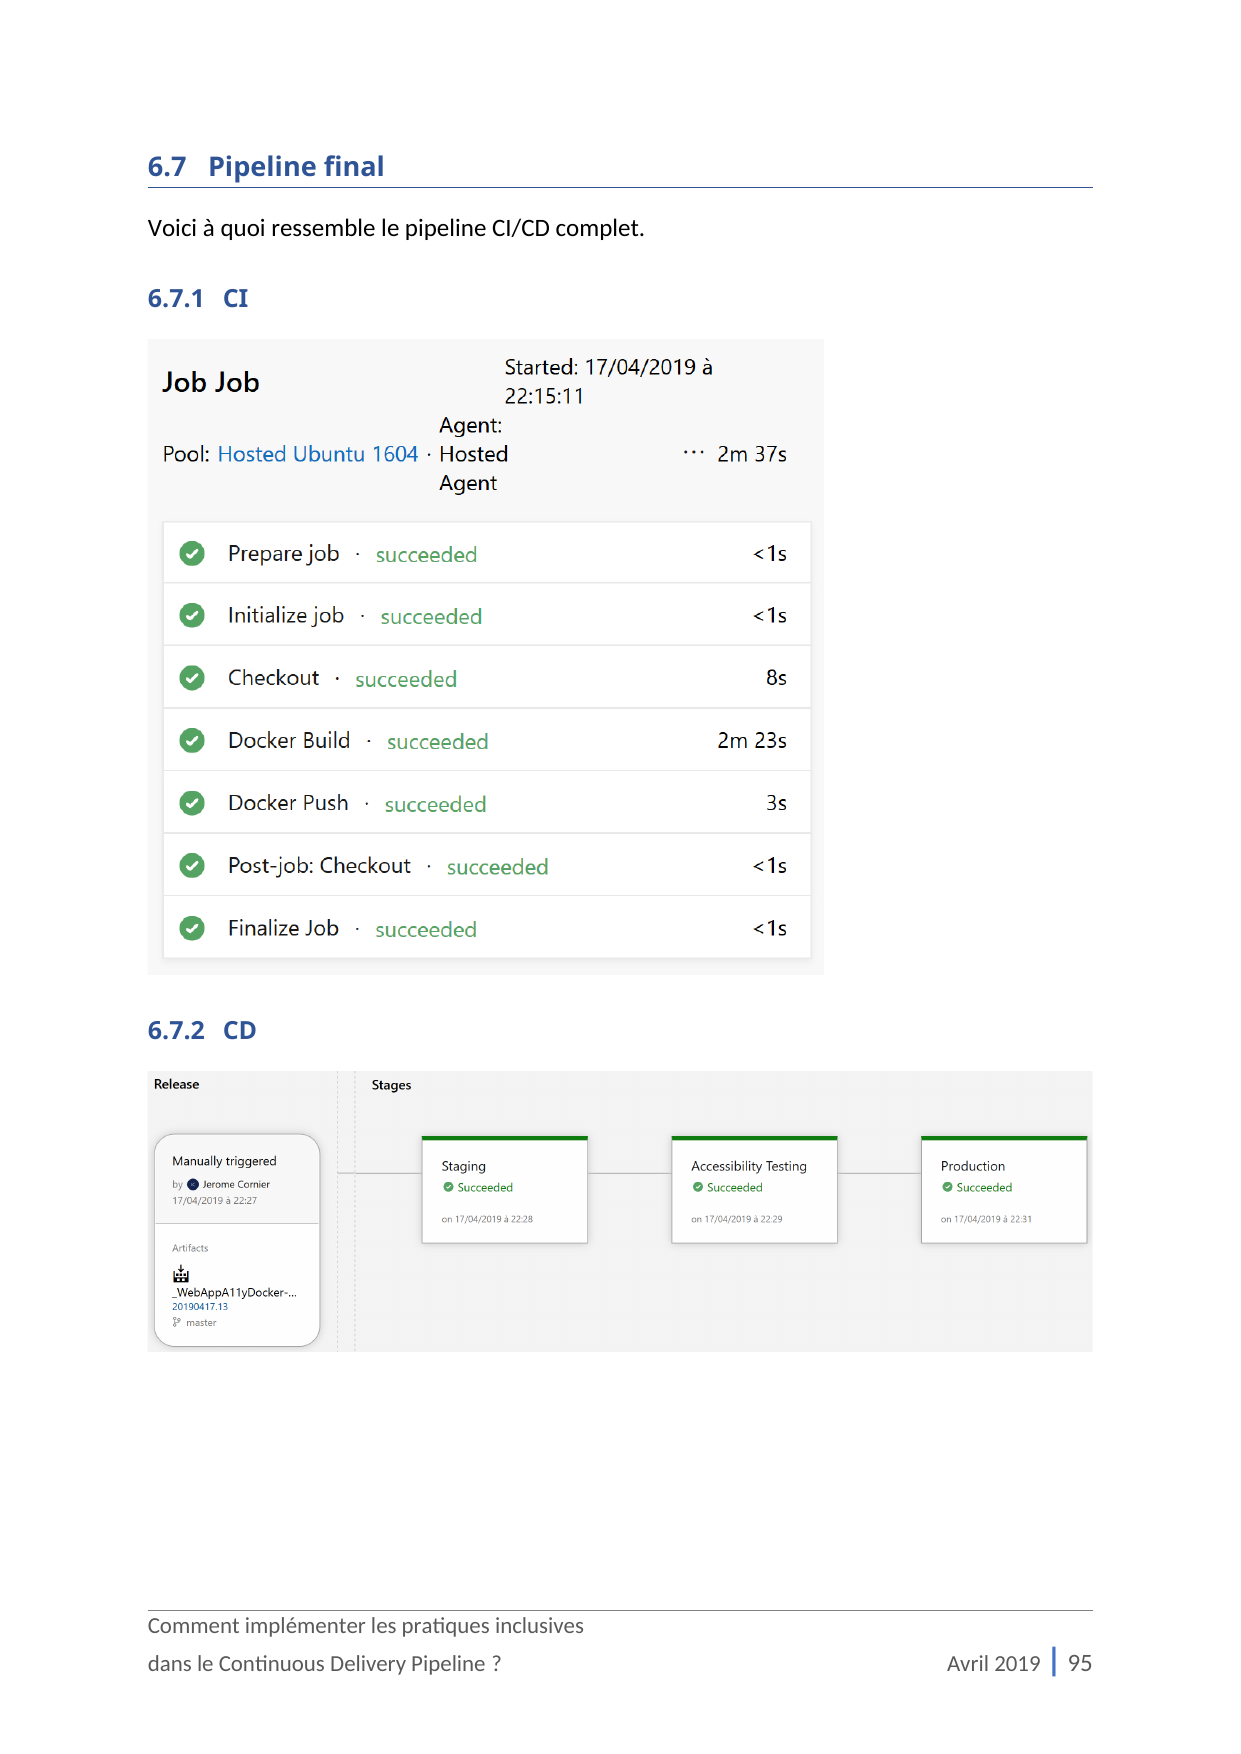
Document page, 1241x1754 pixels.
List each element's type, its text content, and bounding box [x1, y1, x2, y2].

subtitle Pipeline final [148, 148, 1093, 187]
subtitle CD [148, 1012, 1093, 1046]
picture [147, 1071, 1093, 1352]
picture [147, 339, 825, 975]
subtitle CI [148, 281, 1093, 315]
text Voici à quoi ressemble le pipeline CI/CD complet. [148, 213, 1093, 243]
